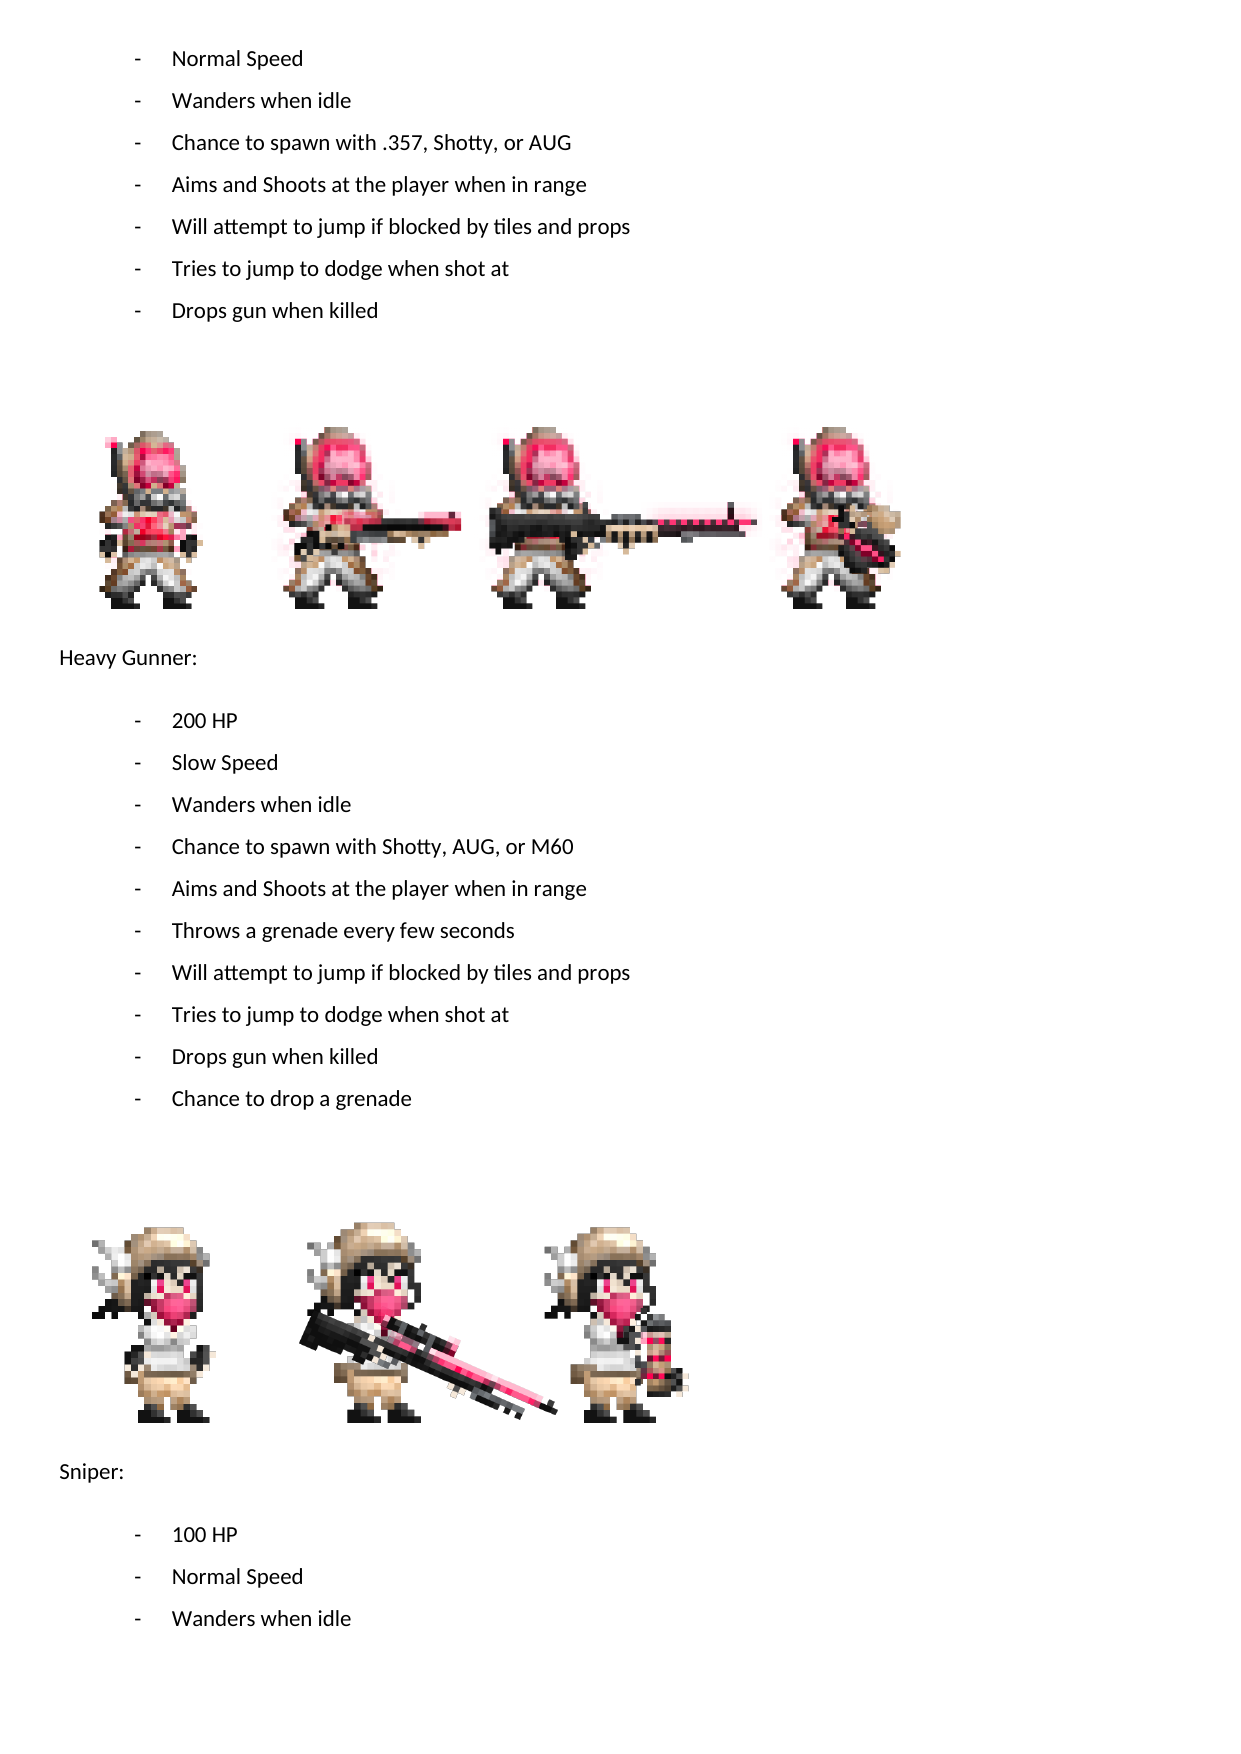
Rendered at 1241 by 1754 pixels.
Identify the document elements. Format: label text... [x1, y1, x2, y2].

list Drops gun when killed [134, 1042, 1196, 1070]
list Normal Speed [134, 44, 1196, 72]
list Chance to spawn with .357, Shotty, or AUG [134, 128, 1196, 156]
picture [59, 421, 928, 609]
list Aims and Shoots at the player when in range [134, 874, 1196, 902]
list 100 HP [134, 1520, 1196, 1548]
list Aims and Shoots at the player when in range [134, 170, 1196, 198]
list Drops gun when killed [134, 296, 1196, 324]
list 200 HP [134, 706, 1196, 734]
text Heavy Gunner: [59, 643, 1196, 672]
list Wanders when idle [134, 1604, 1196, 1632]
list Normal Speed [134, 1562, 1196, 1590]
list Will attempt to jump if blocked by tiles and props [134, 958, 1196, 986]
list Will attempt to jump if blocked by tiles and props [134, 212, 1196, 240]
list Tries to jump to dodge when shot at [134, 254, 1196, 282]
picture [59, 1209, 714, 1462]
list Slow Speed [134, 748, 1196, 776]
list Tries to jump to dodge when shot at [134, 1000, 1196, 1028]
list Wanders when idle [134, 86, 1196, 114]
list Wanders when idle [134, 790, 1196, 818]
text Sniper: [59, 1457, 1196, 1485]
list Throws a grenade every few seconds [134, 916, 1196, 944]
list Chance to spawn with Shotty, AUG, or M60 [134, 832, 1196, 860]
list Chance to drop a grenade [134, 1084, 1196, 1112]
